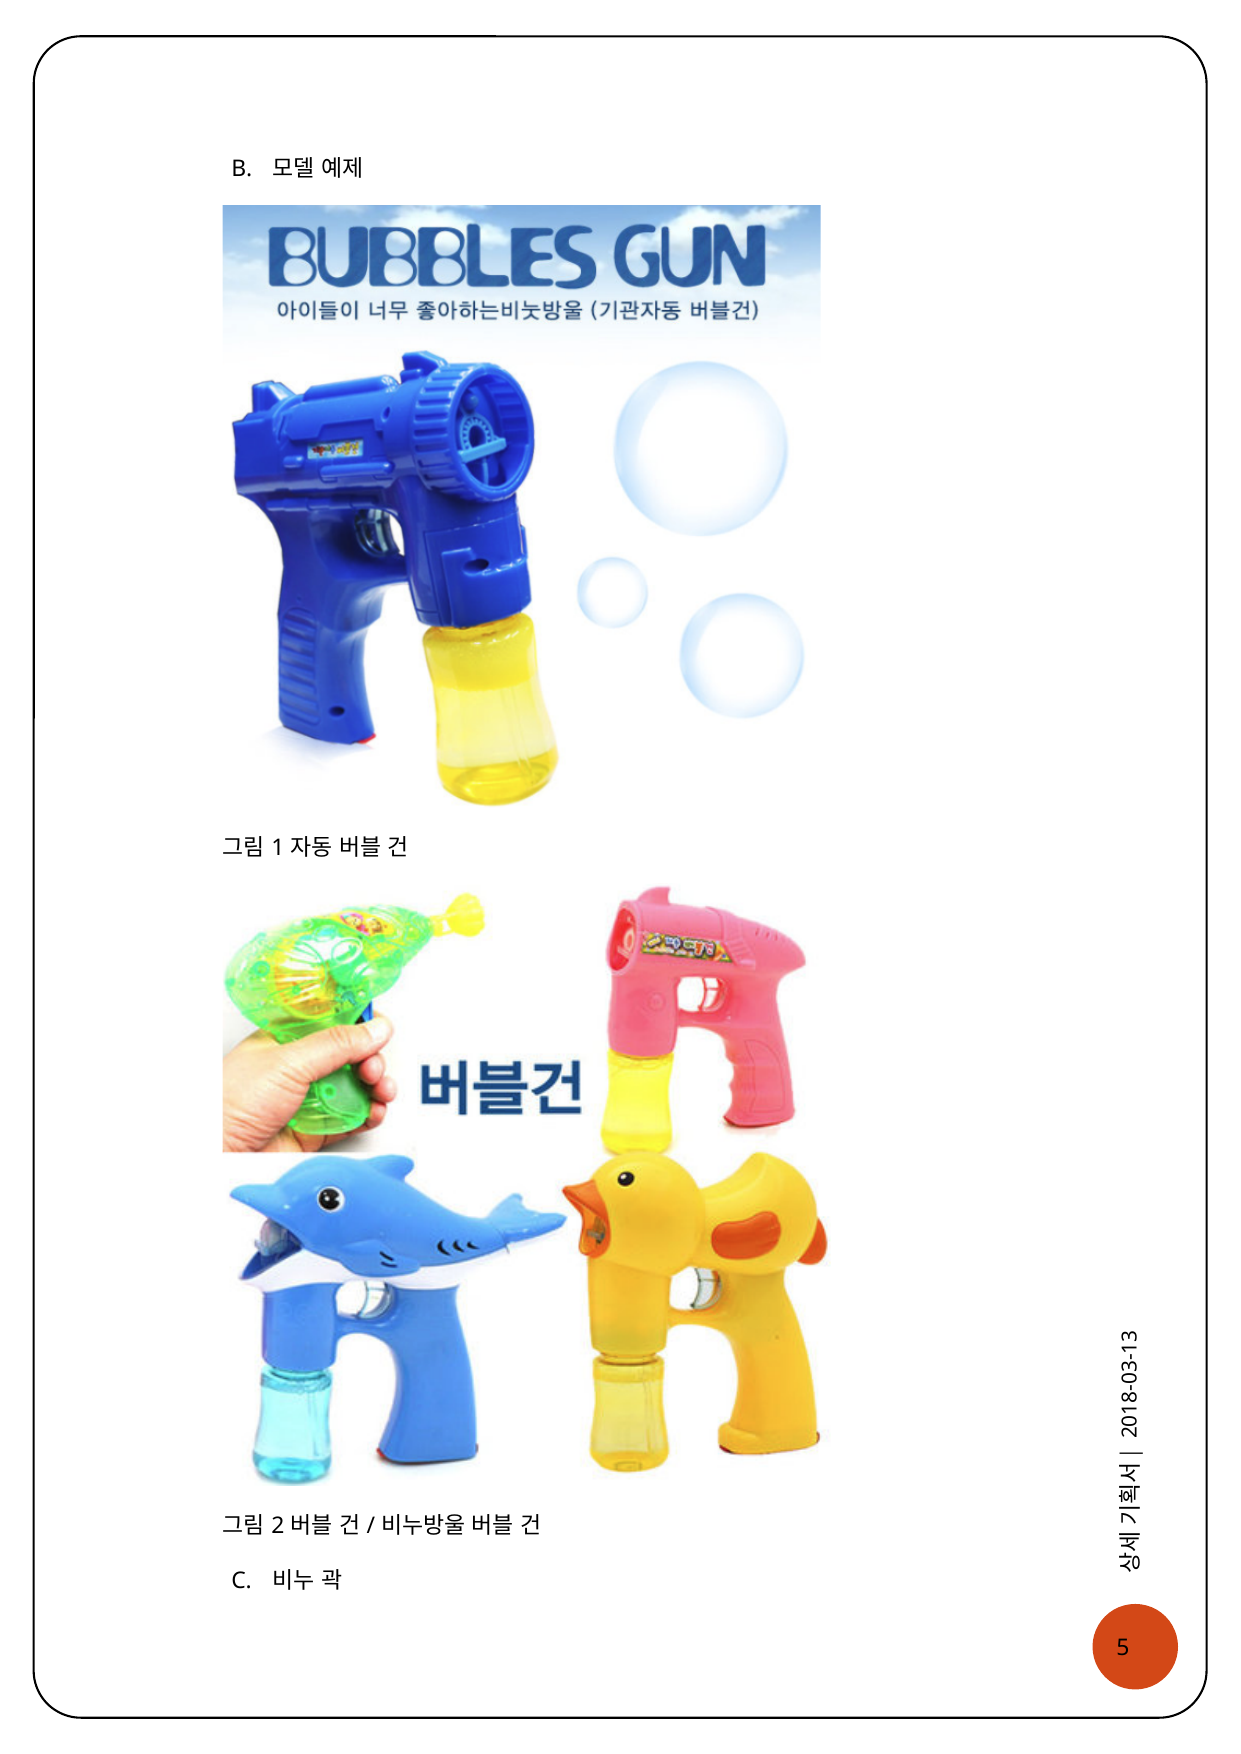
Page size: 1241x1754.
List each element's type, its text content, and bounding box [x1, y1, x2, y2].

list 모델 예제 [231, 150, 1092, 183]
picture [222, 883, 834, 1486]
text 그림 2 버블 건 / 비누방울 버블 건 [223, 1507, 1092, 1540]
list 비누 곽 [231, 1562, 1092, 1595]
picture [222, 205, 821, 808]
text 그림 1 자동 버블 건 [223, 829, 1092, 862]
